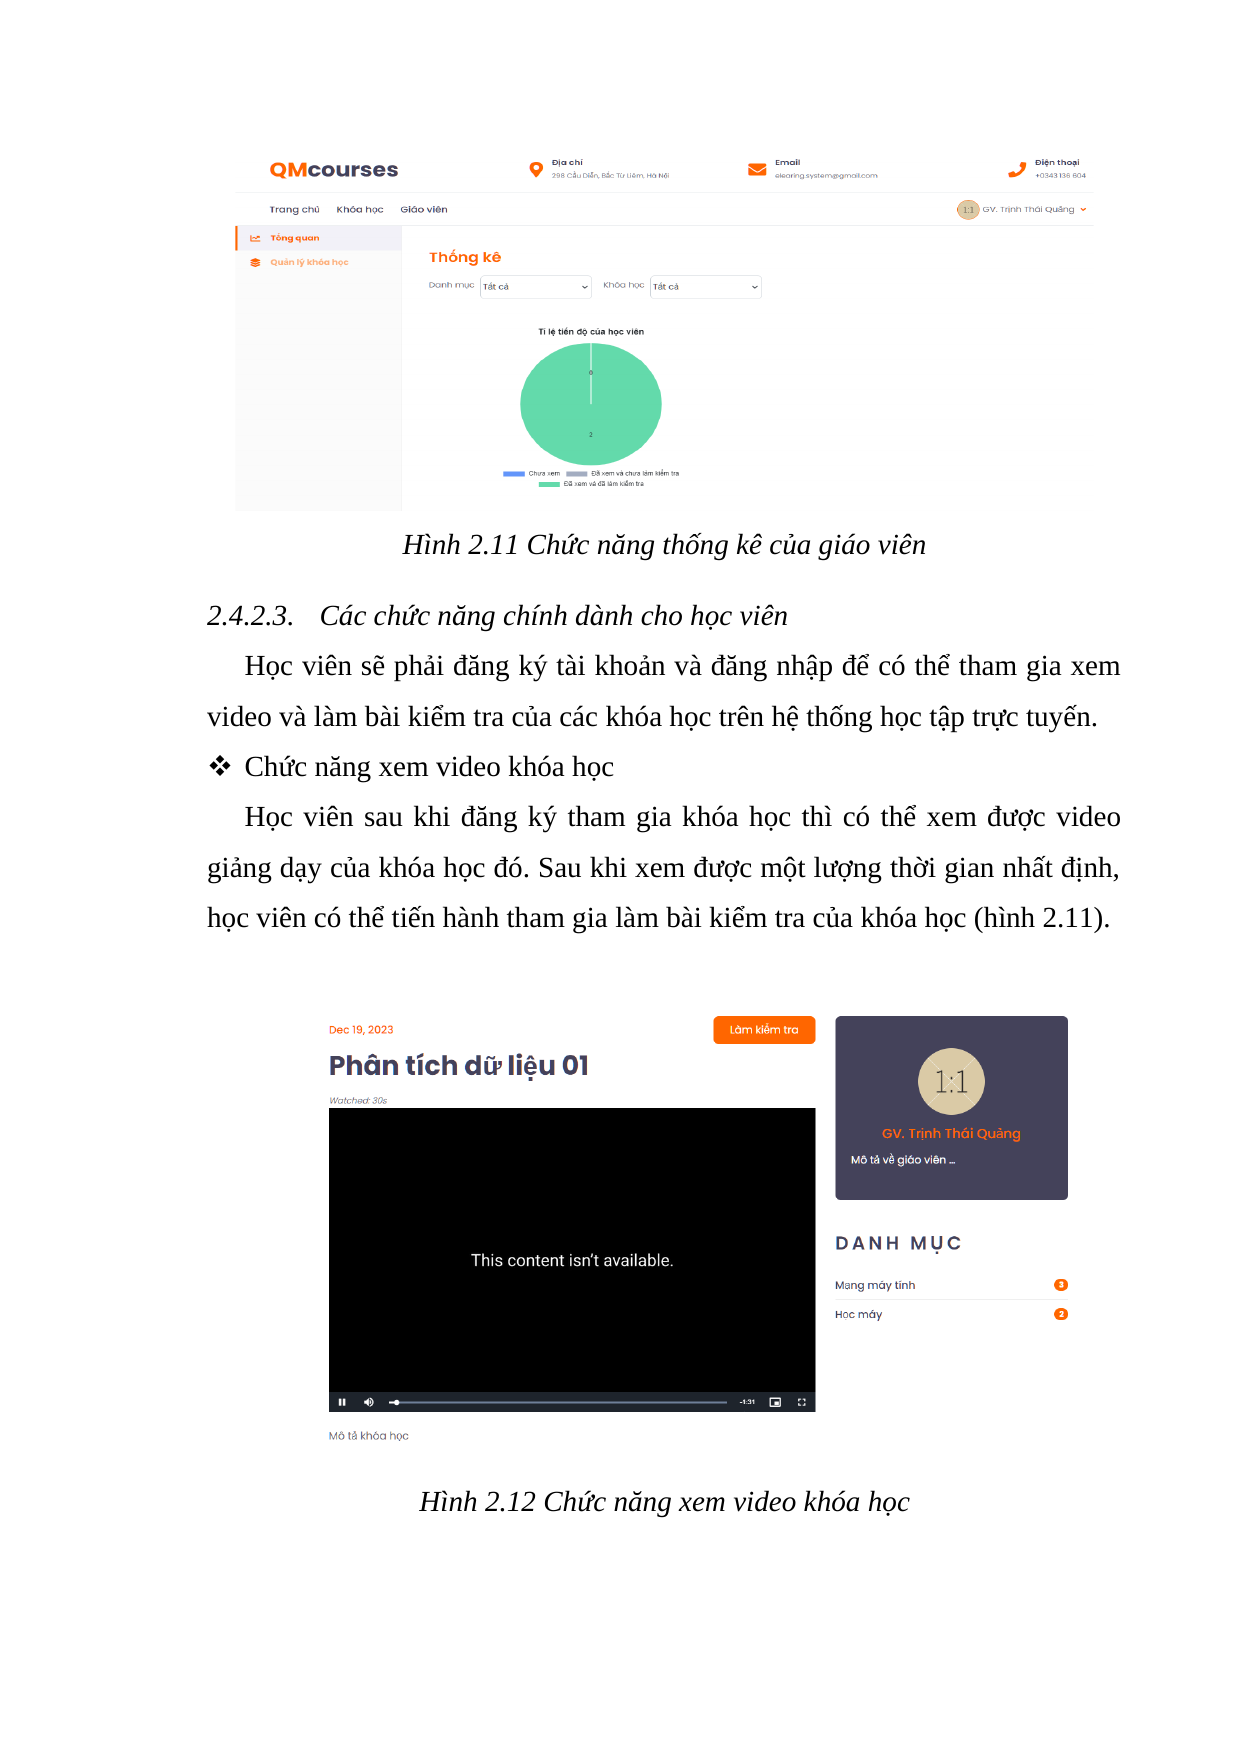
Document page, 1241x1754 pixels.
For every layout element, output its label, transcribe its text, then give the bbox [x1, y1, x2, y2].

picture [259, 950, 1107, 1467]
list Chức năng xem video khóa học [207, 749, 1122, 783]
picture [235, 147, 1094, 511]
text Học viên sẽ phải đăng ký tài khoản và đăng nhập để có thể tham gia xem video và làm bài kiểm tra của các khóa học trên hệ thống học tập trực tuyến. [207, 648, 1122, 732]
text Học viên sau khi đăng ký tham gia khóa học thì có thể xem được video giảng dạy của khóa học đó. Sau khi xem được một lượng thời gian nhất định, học viên có thể tiến hành tham gia làm bài kiểm tra của khóa học (hình 2.11). [207, 799, 1122, 934]
subtitle Các chức năng chính dành cho học viên [207, 598, 1122, 632]
